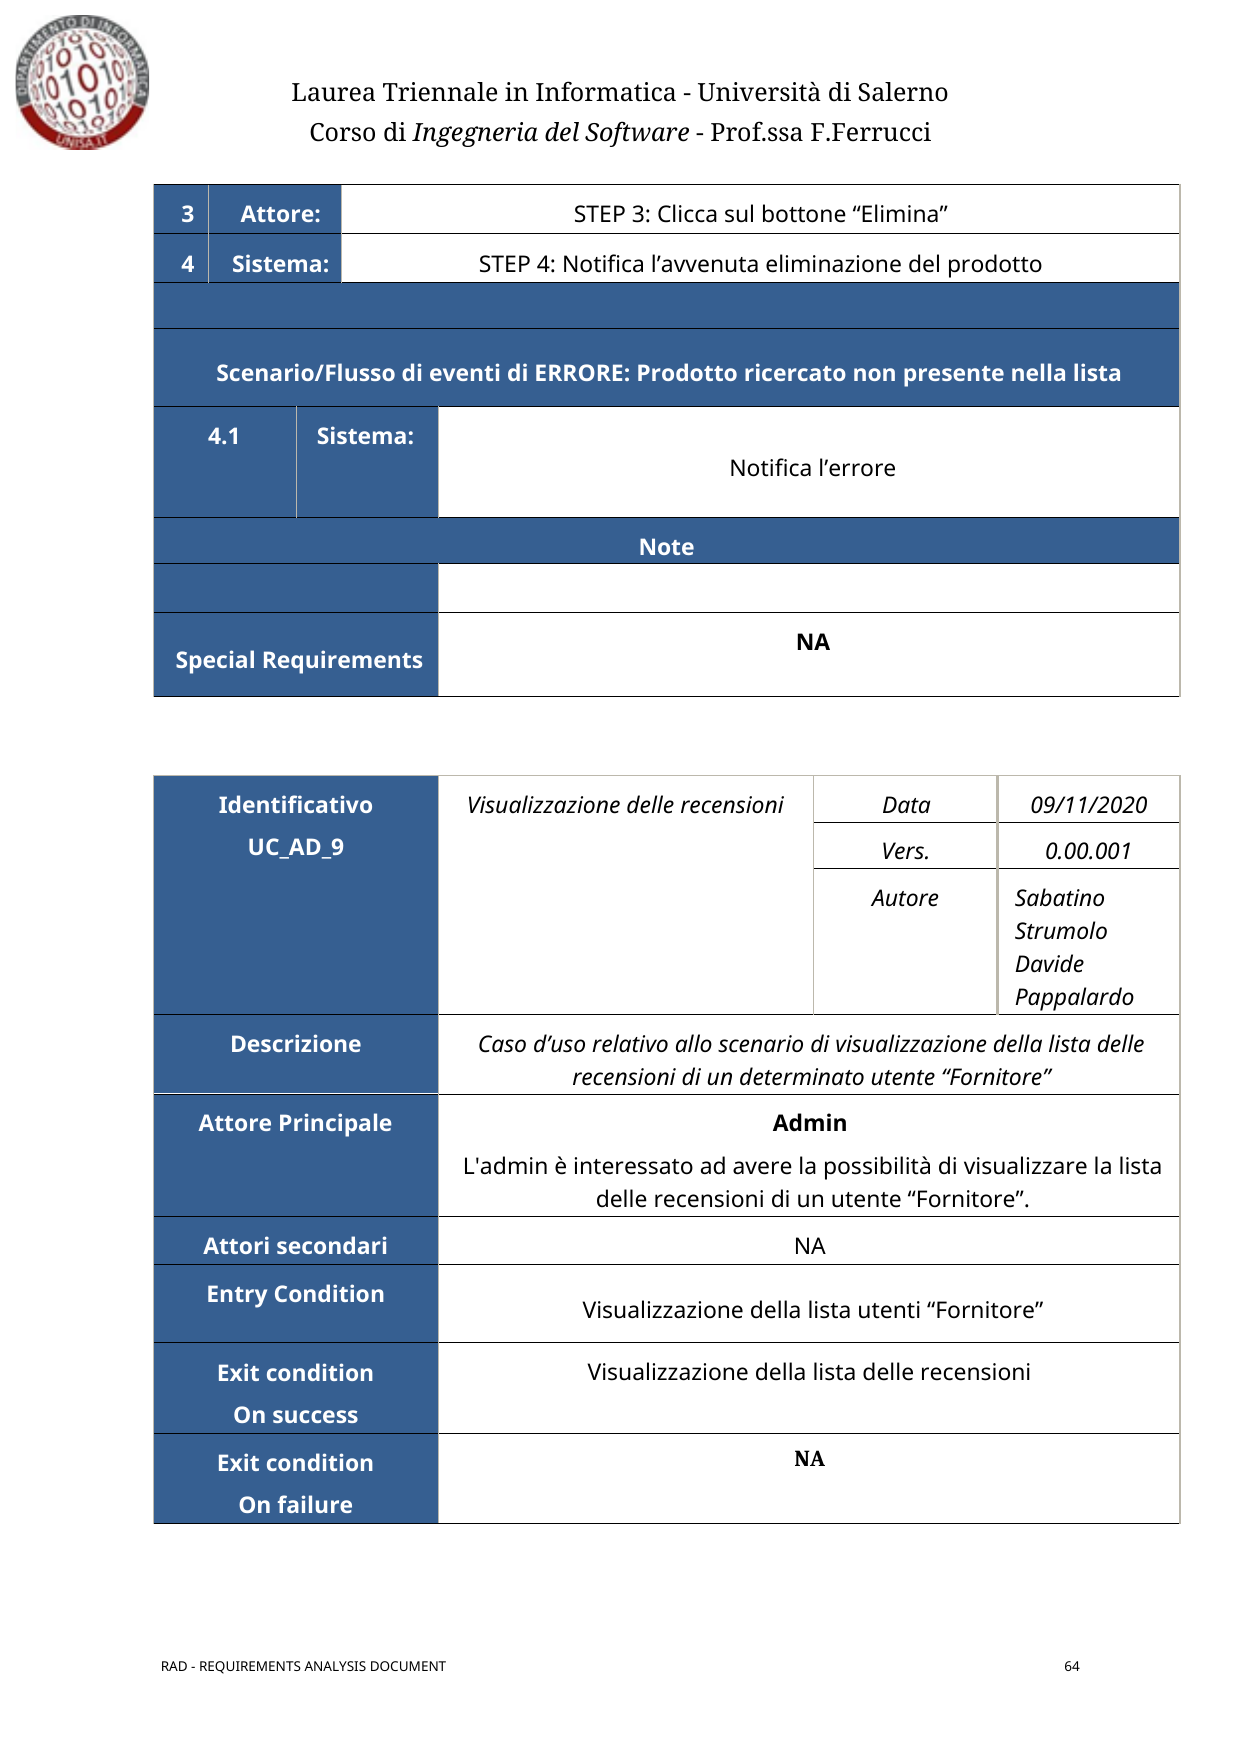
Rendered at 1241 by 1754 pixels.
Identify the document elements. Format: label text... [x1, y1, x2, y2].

table_cell Notifica l’errore [439, 407, 1179, 517]
table_cell Attori secondari [154, 1217, 438, 1264]
table_cell Descrizione [154, 1015, 438, 1093]
table_cell 0.00.001 [999, 823, 1179, 868]
table_cell Admin L'admin è interessato ad avere la possibilità di visualizzare la lista delle recensioni di un utente “Fornitore”. [439, 1095, 1179, 1216]
table_header Visualizzazione delle recensioni [439, 776, 813, 1014]
table_cell [154, 564, 438, 612]
table_cell Vers. [814, 823, 996, 868]
table_header 09/11/2020 [999, 776, 1179, 822]
table_cell Attore: [209, 185, 341, 233]
table_cell Attore Principale [154, 1095, 438, 1216]
table_cell Sistema: [209, 234, 341, 282]
table_cell STEP 4: Notifica l’avvenuta eliminazione del prodotto [342, 234, 1179, 282]
table_cell Visualizzazione della lista delle recensioni [439, 1343, 1179, 1433]
table_cell Sabatino Strumolo Davide Pappalardo [999, 869, 1179, 1014]
table_cell NA [439, 613, 1179, 696]
picture [15, 15, 150, 150]
table_cell Special Requirements [154, 613, 438, 696]
table_cell NA [439, 1434, 1179, 1523]
table_header Identificativo UC_AD_9 [154, 776, 438, 1014]
table_cell 4.1 [154, 407, 296, 517]
table_cell 3 [154, 185, 208, 233]
table_cell Visualizzazione della lista utenti “Fornitore” [439, 1265, 1179, 1342]
table_cell Exit condition On success [154, 1343, 438, 1433]
table_cell Sistema: [297, 407, 438, 517]
table_cell [154, 283, 1179, 328]
table_cell Note [154, 518, 1179, 563]
table_header Data [814, 776, 996, 822]
table_cell Caso d’uso relativo allo scenario di visualizzazione della lista delle recensioni di un determinato utente “Fornitore” [439, 1015, 1179, 1093]
table_cell NA [439, 1217, 1179, 1264]
table_cell [439, 564, 1179, 612]
table_cell Exit condition On failure [154, 1434, 438, 1523]
table_cell Autore [814, 869, 996, 1014]
table_cell STEP 3: Clicca sul bottone “Elimina” [342, 185, 1179, 233]
table_cell Entry Condition [154, 1265, 438, 1342]
table_cell Scenario/Flusso di eventi di ERRORE: Prodotto ricercato non presente nella lista [154, 329, 1179, 406]
table_cell 4 [154, 234, 208, 282]
